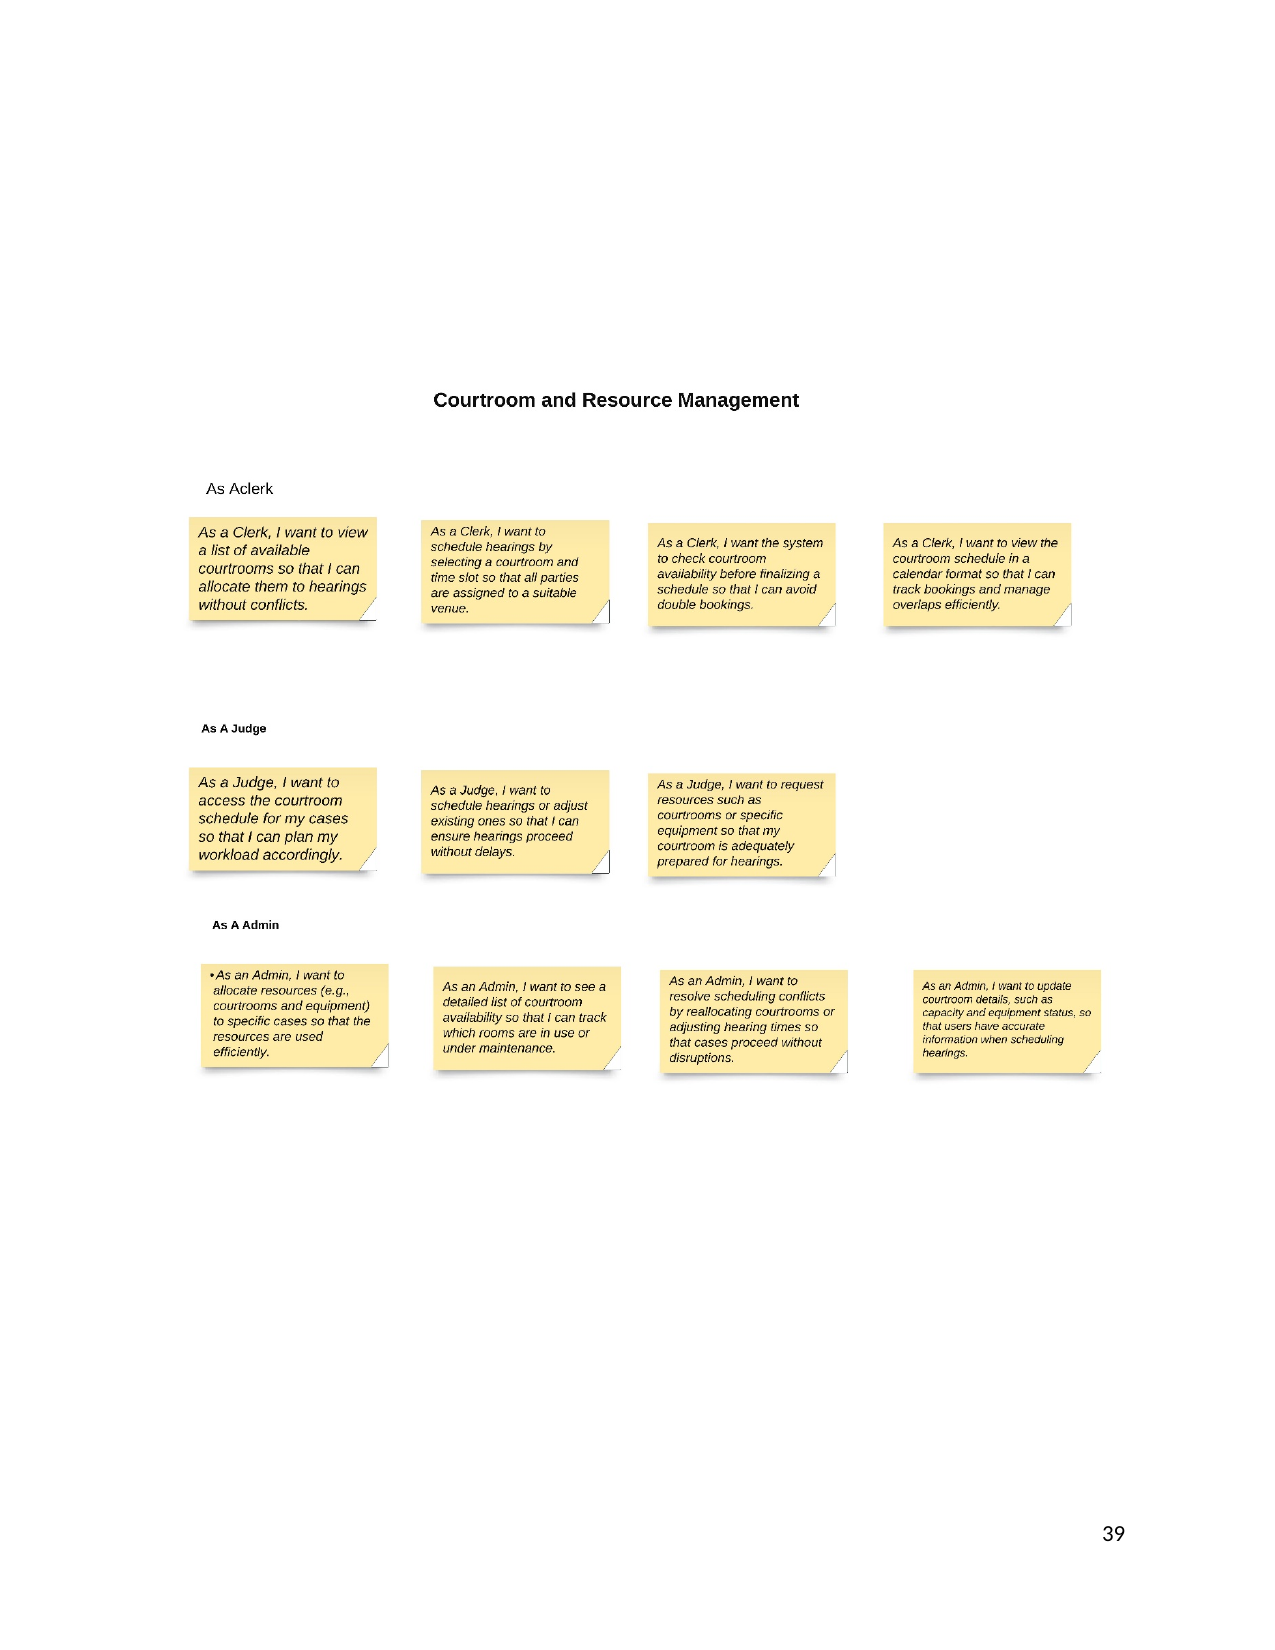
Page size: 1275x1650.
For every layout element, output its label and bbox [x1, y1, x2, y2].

picture [150, 362, 1125, 1091]
